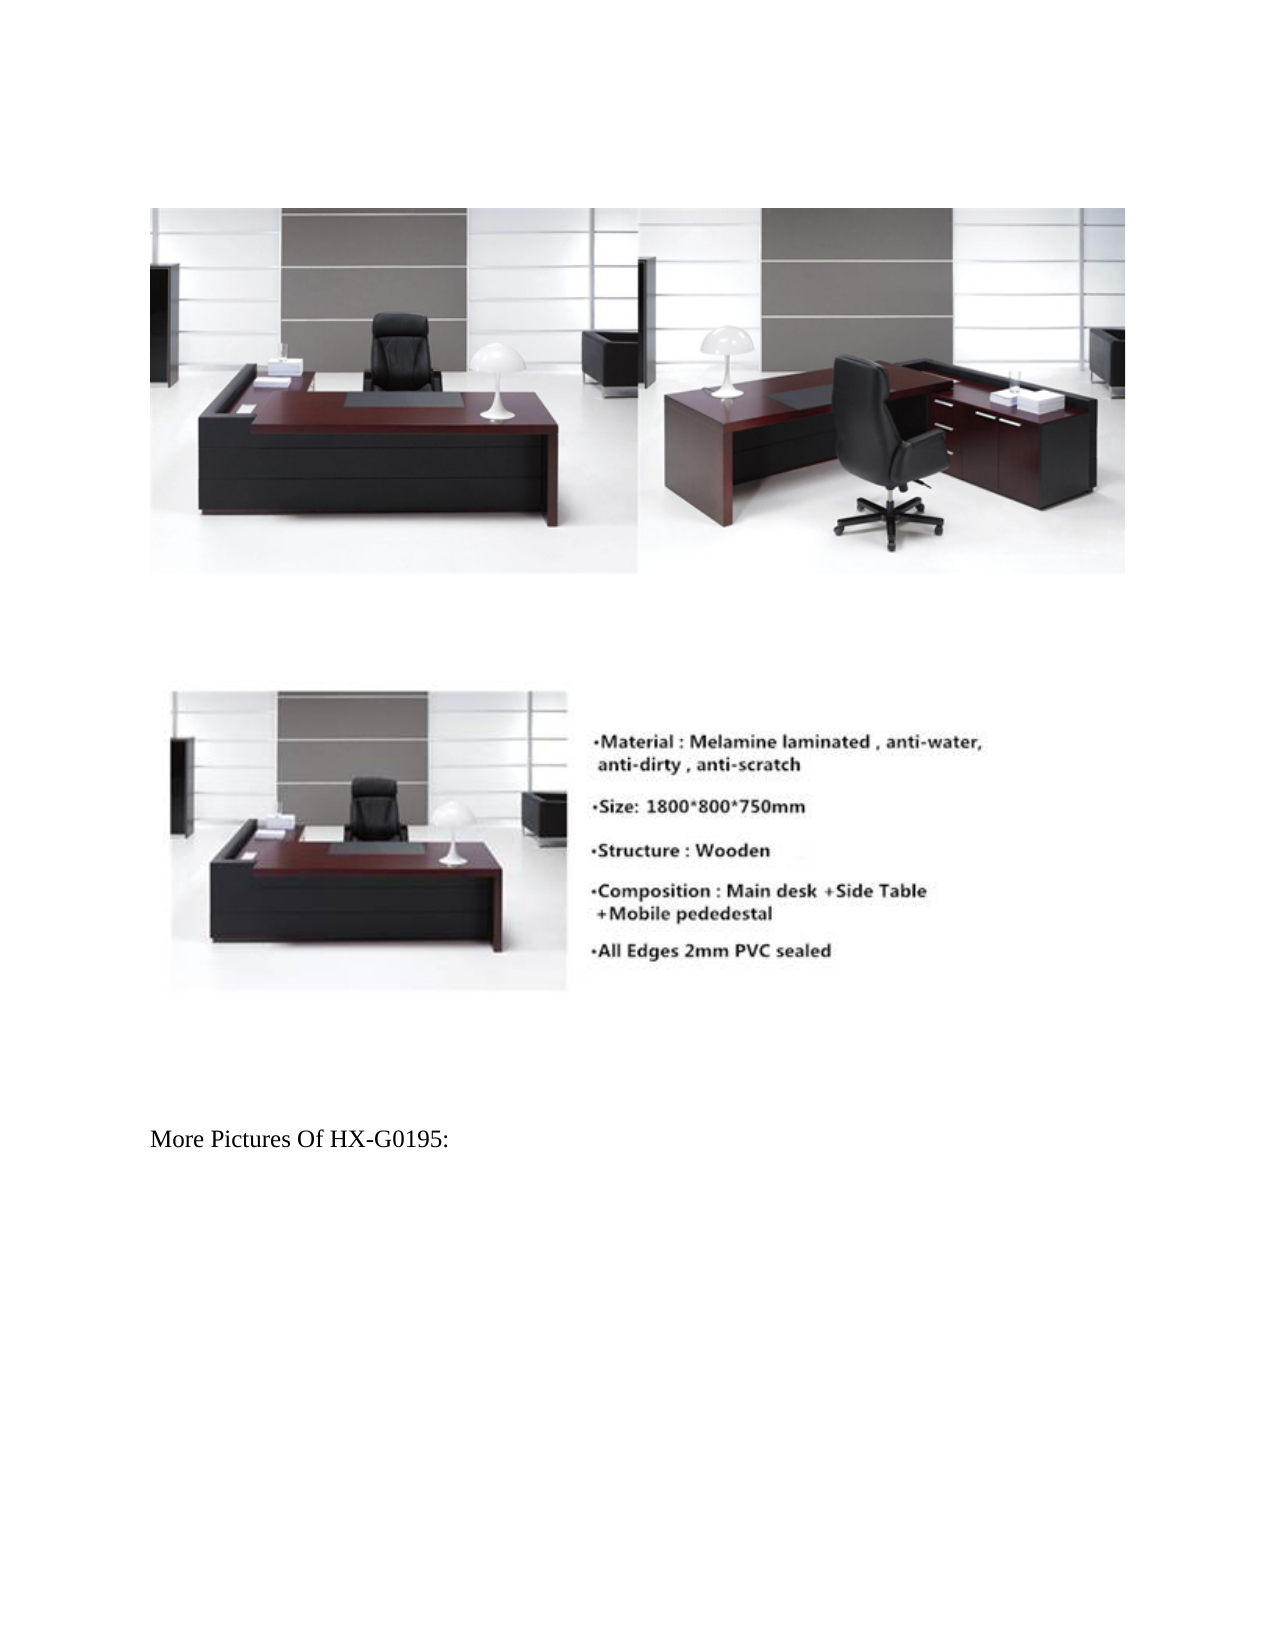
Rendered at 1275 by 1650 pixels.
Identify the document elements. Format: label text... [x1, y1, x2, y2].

picture [150, 606, 1014, 1095]
picture [150, 208, 1125, 574]
text More Pictures Of HX-G0195: [150, 1124, 1125, 1153]
